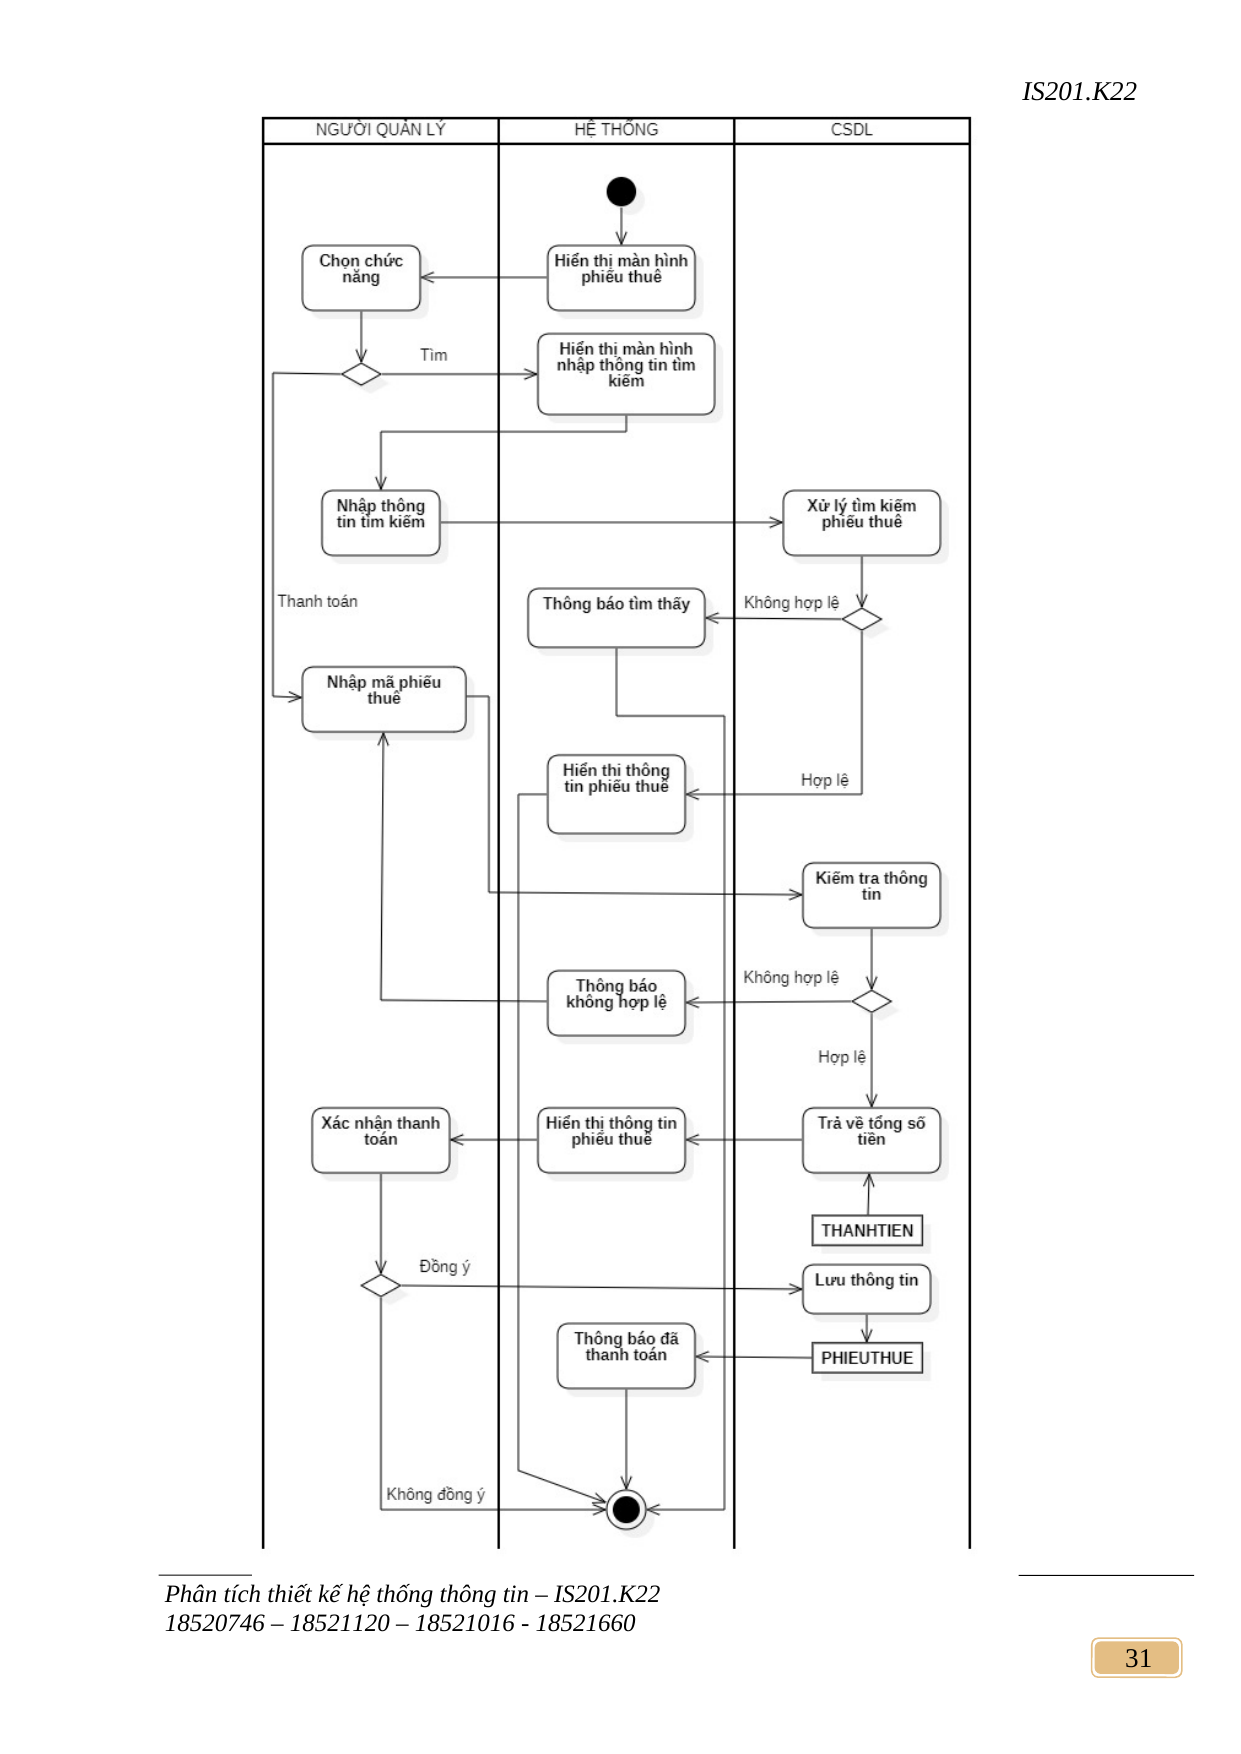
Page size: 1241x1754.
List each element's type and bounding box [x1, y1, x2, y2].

picture [252, 106, 1019, 1580]
